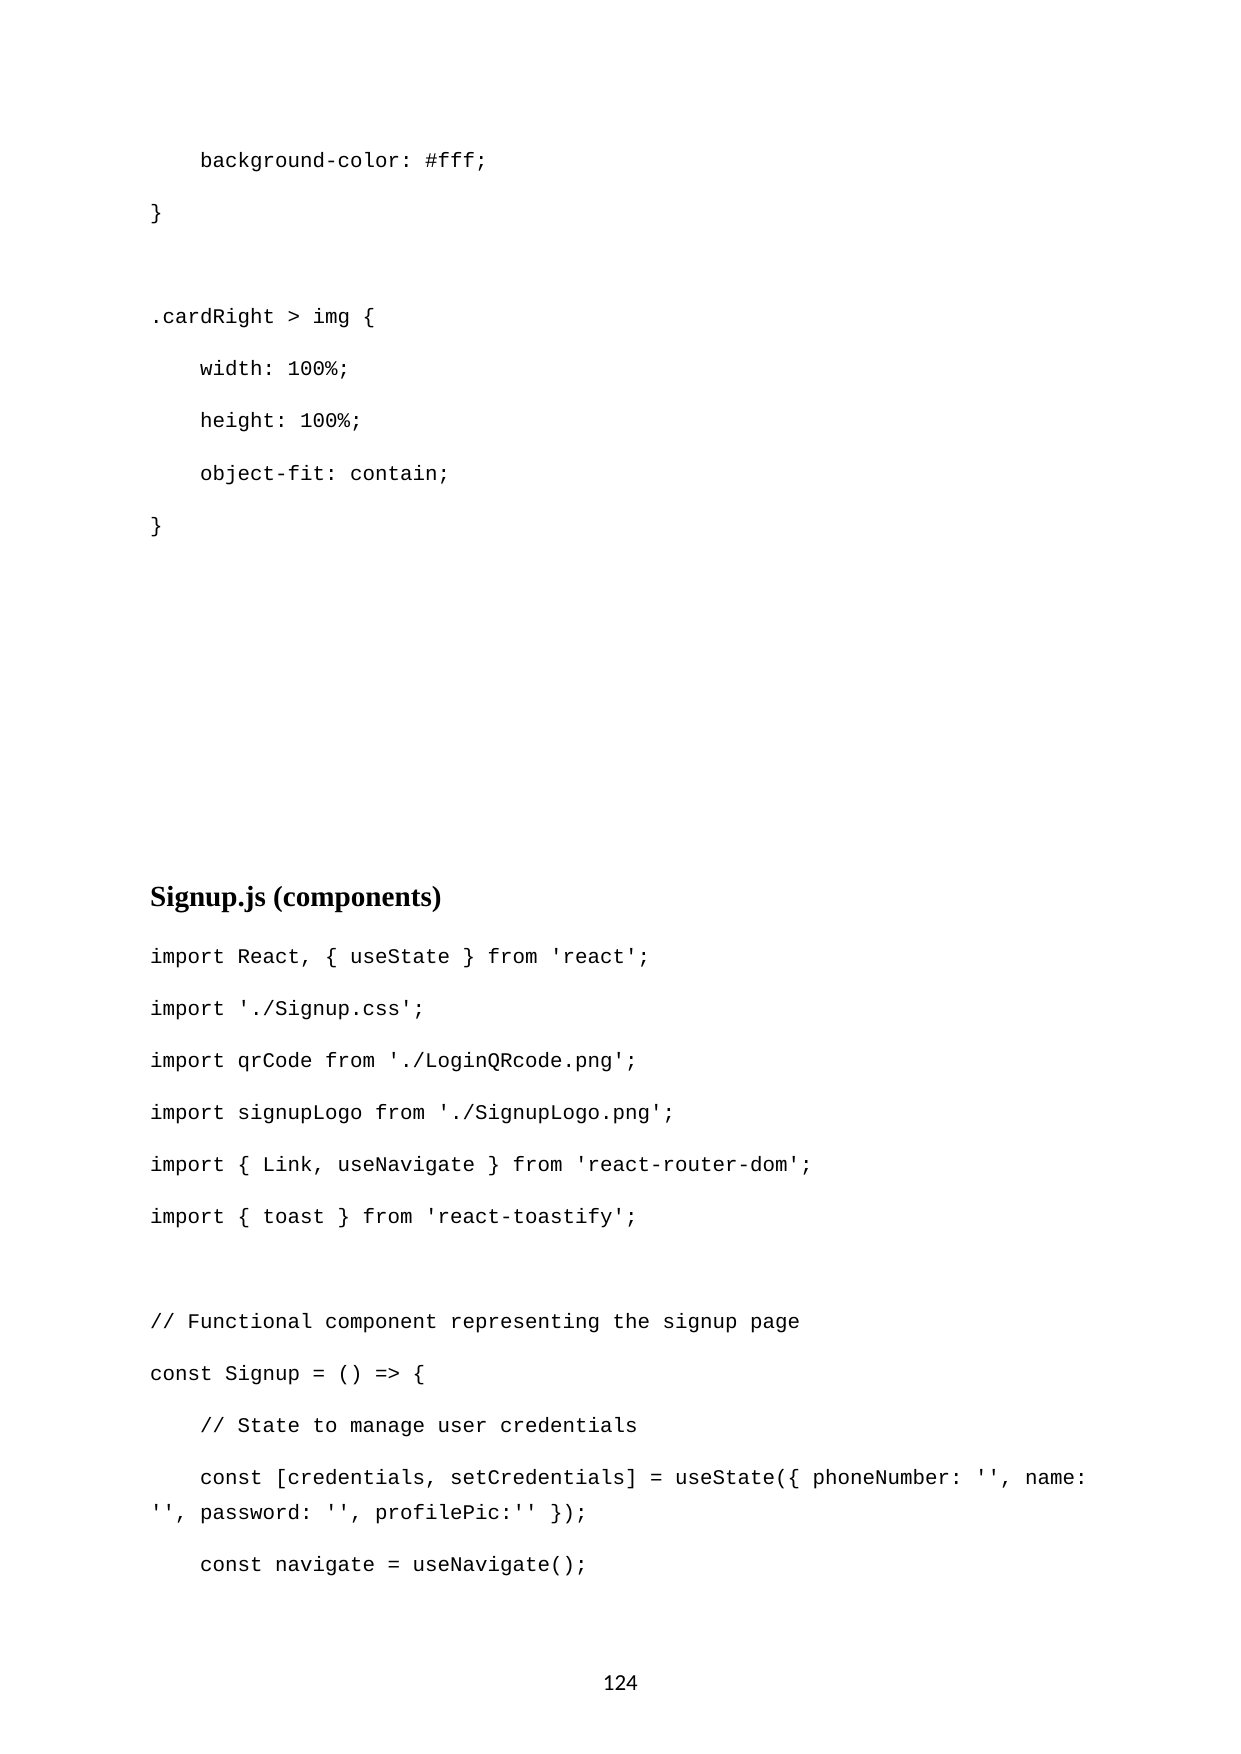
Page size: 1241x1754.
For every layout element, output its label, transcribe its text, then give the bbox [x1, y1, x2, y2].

text import signupLogo from './SignupLogo.png'; [150, 1102, 1090, 1126]
text import qrCode from './LoginQRcode.png'; [150, 1050, 1090, 1074]
text const [credentials, setCredentials] = useState({ phoneNumber: '', name: '', password: '', profilePic:'' }); [150, 1467, 1090, 1526]
text // State to manage user credentials [150, 1415, 1090, 1438]
text height: 100%; [150, 410, 1090, 434]
text Signup.js (components) [150, 879, 1090, 913]
text import { Link, useNavigate } from 'react-router-dom'; [150, 1154, 1090, 1178]
text import { toast } from 'react-toastify'; [150, 1207, 1090, 1230]
text const navigate = useNavigate(); [150, 1554, 1090, 1578]
text } [150, 514, 1090, 538]
text import './Signup.css'; [150, 998, 1090, 1022]
text // Functional component representing the signup page [150, 1311, 1090, 1334]
text const Signup = () => { [150, 1363, 1090, 1386]
text } [150, 202, 1090, 226]
text import React, { useState } from 'react'; [150, 946, 1090, 970]
text width: 100%; [150, 358, 1090, 382]
text object-fit: contain; [150, 462, 1090, 486]
text .cardRight > img { [150, 306, 1090, 330]
text background-color: #fff; [150, 150, 1090, 174]
